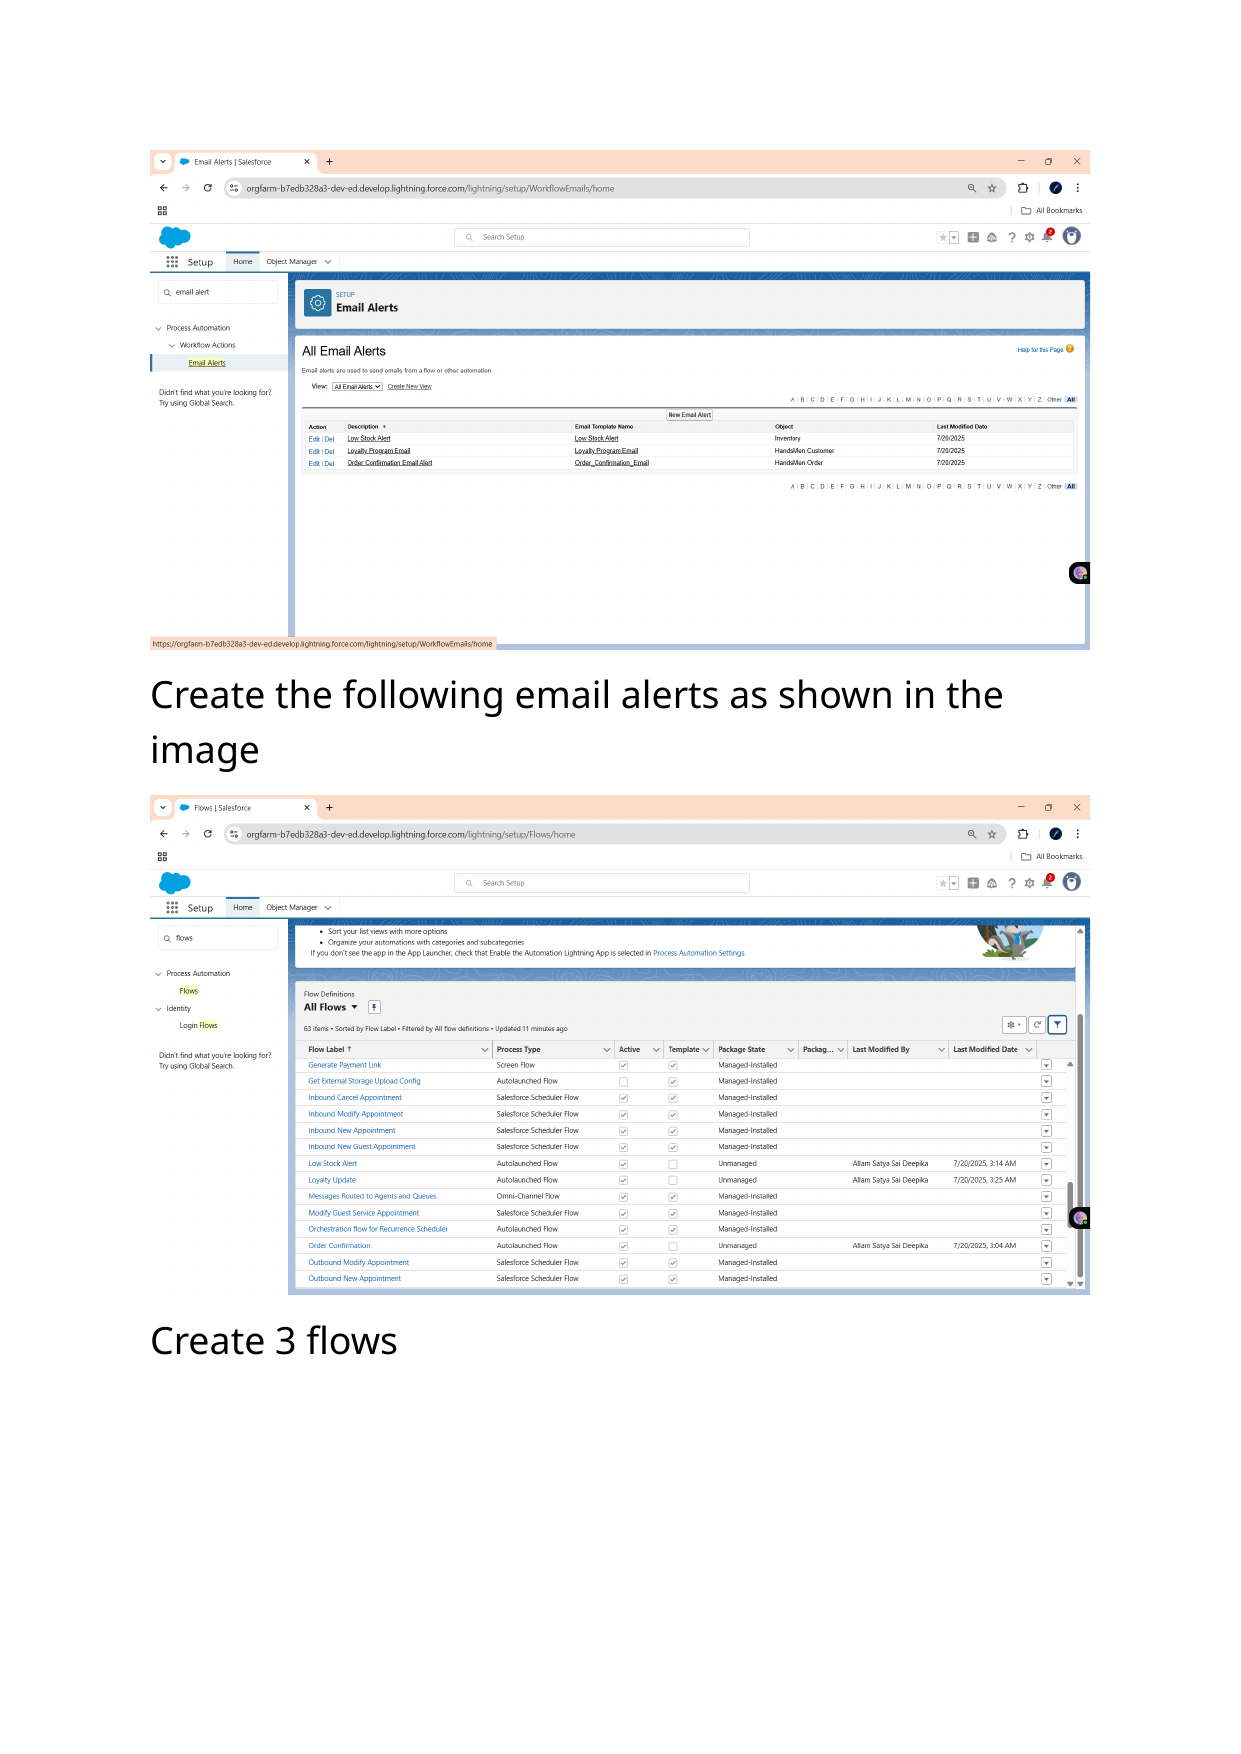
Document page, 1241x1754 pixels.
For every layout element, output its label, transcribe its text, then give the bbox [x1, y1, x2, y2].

picture [150, 795, 1091, 1295]
picture [150, 150, 1091, 650]
text Create 3 flows [150, 1314, 1090, 1365]
text Create the following email alerts as shown in the image [150, 669, 1090, 775]
